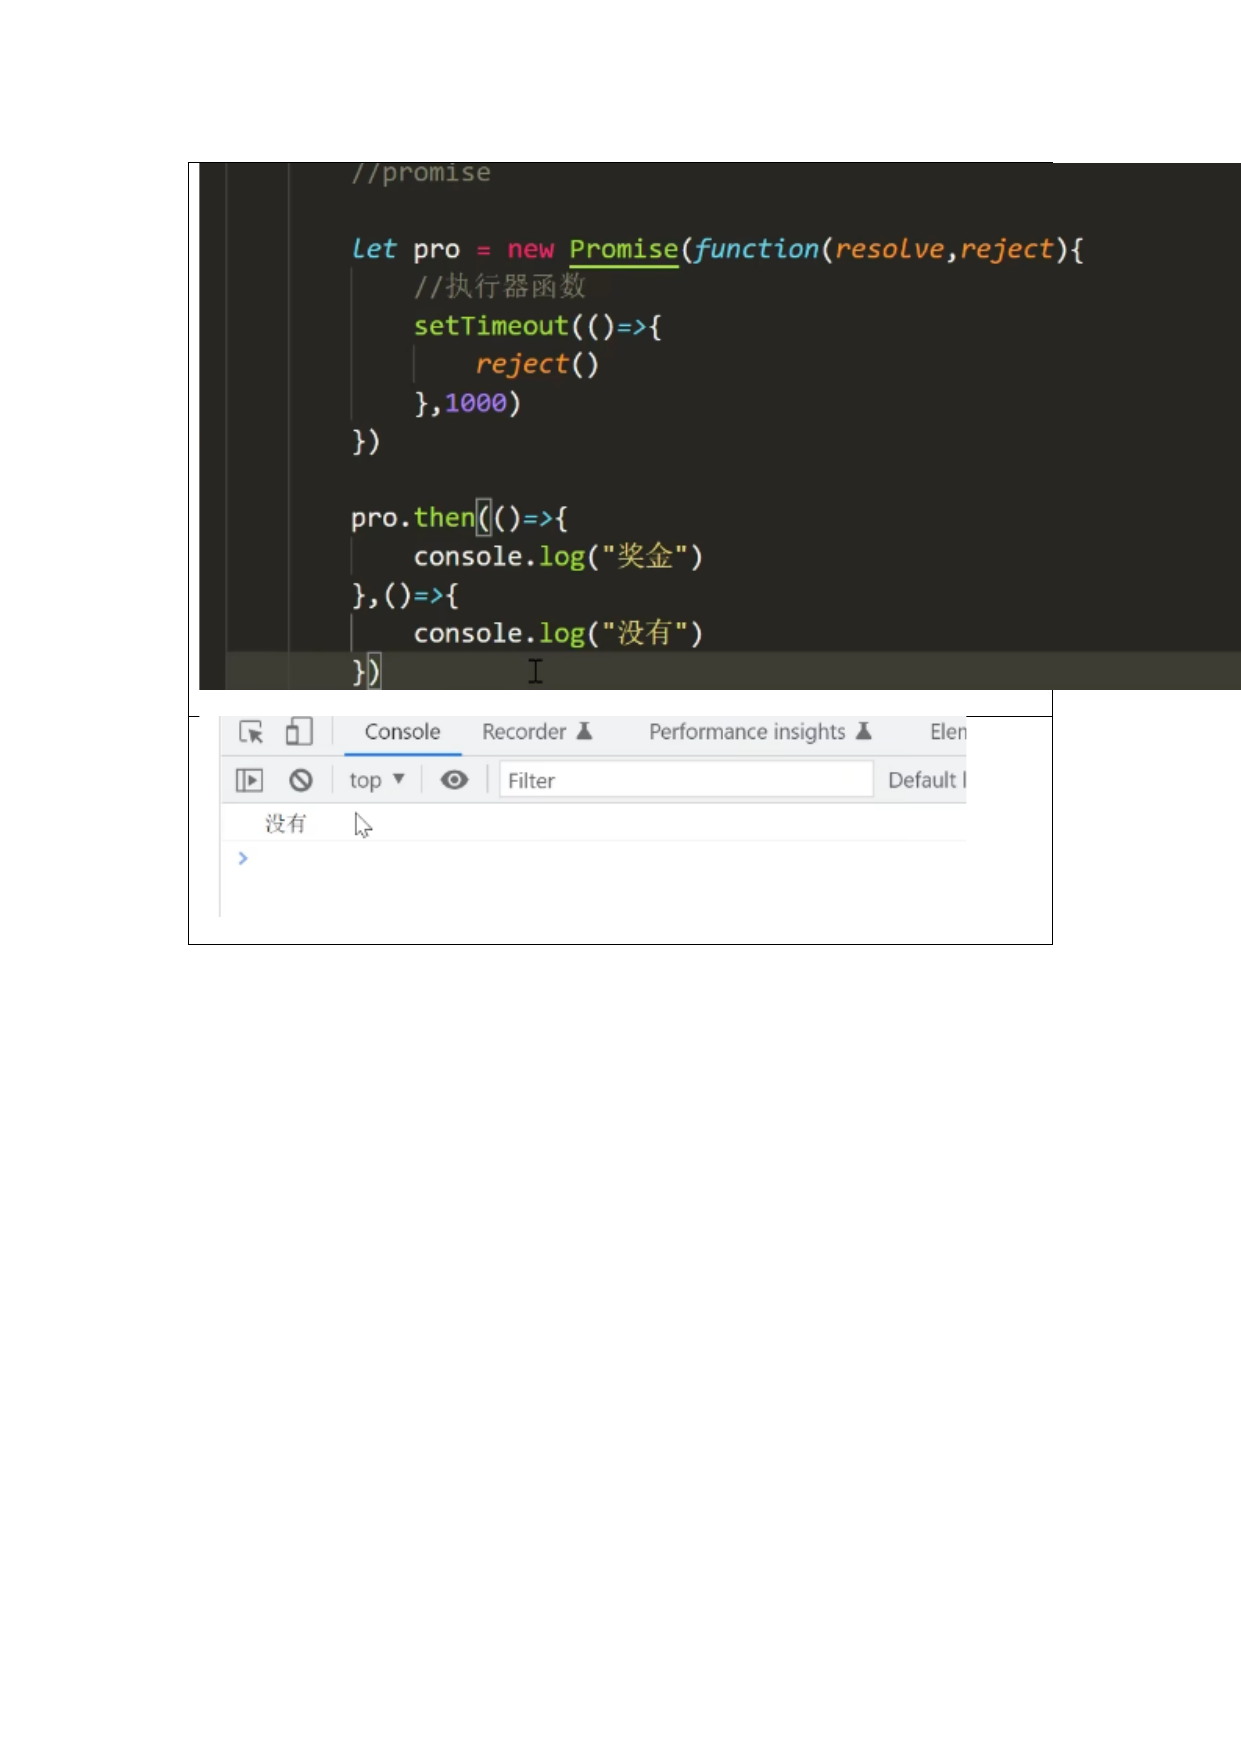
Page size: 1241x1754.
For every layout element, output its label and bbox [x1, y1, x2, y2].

table_cell [189, 717, 1052, 944]
table_cell [189, 163, 1052, 716]
picture [199, 163, 1241, 690]
picture [199, 716, 967, 917]
